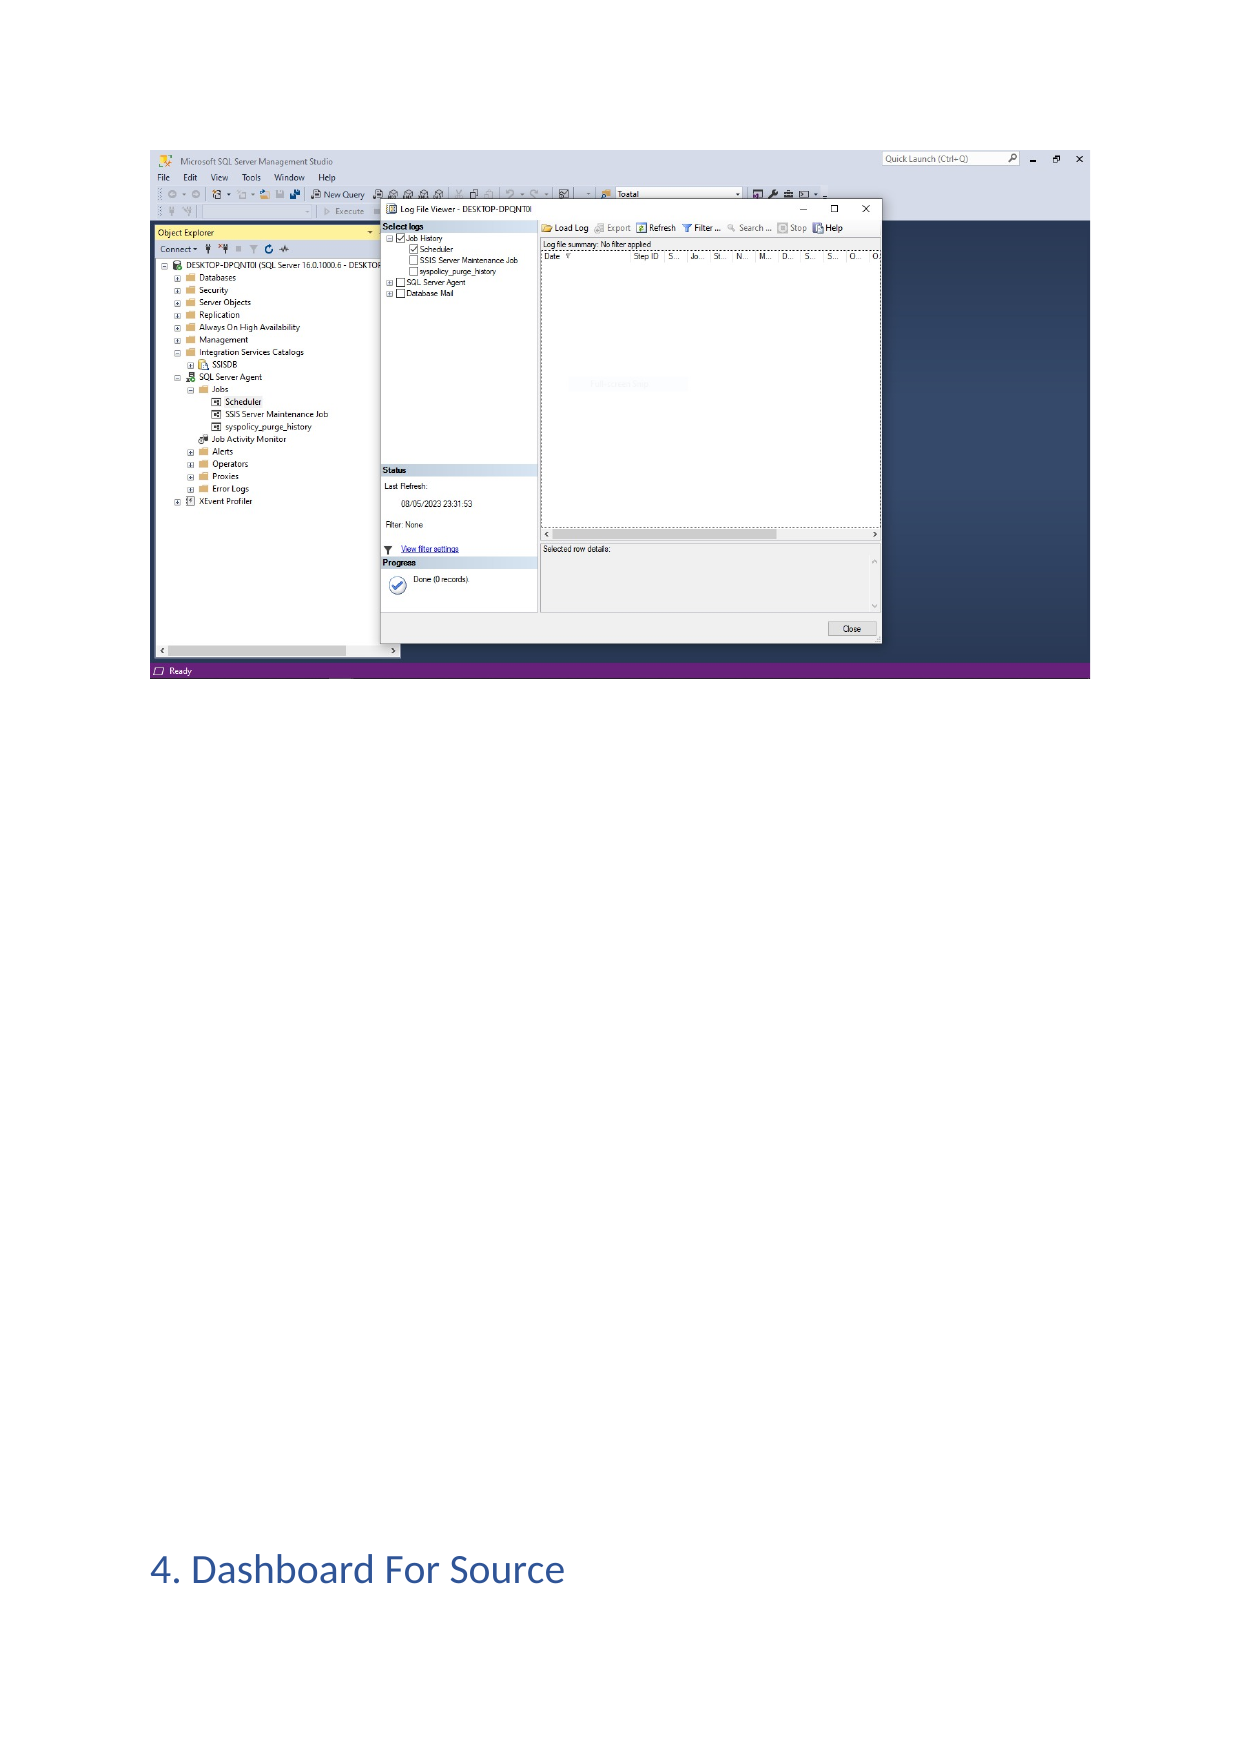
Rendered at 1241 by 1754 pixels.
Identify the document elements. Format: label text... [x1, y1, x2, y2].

text 4. Dashboard For Source [150, 1543, 1090, 1594]
picture [150, 150, 1091, 679]
